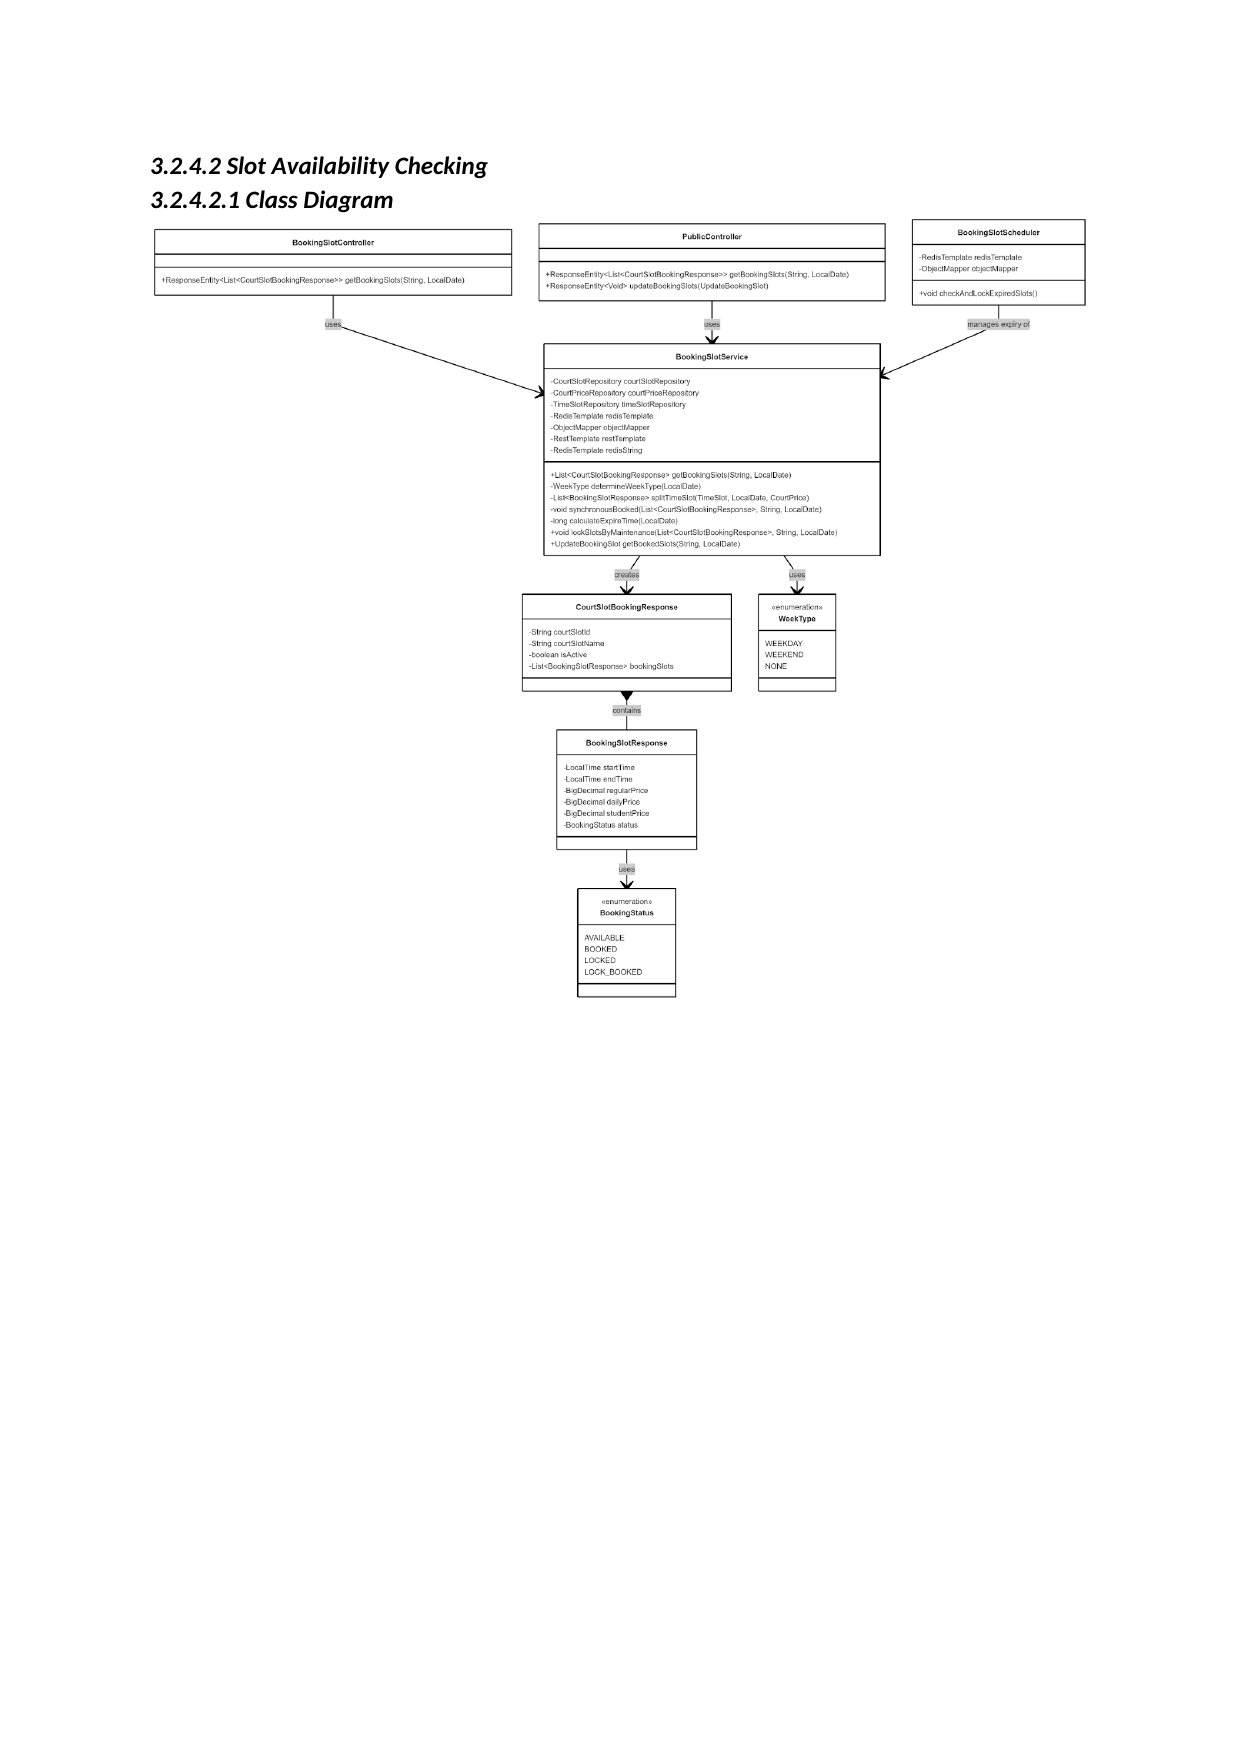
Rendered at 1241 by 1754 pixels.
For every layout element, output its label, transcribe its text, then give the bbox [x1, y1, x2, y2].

subtitle 3.2.4.2 Slot Availability Checking [150, 150, 1093, 181]
picture [150, 215, 1091, 1003]
subtitle 3.2.4.2.1 Class Diagram [150, 185, 1093, 215]
